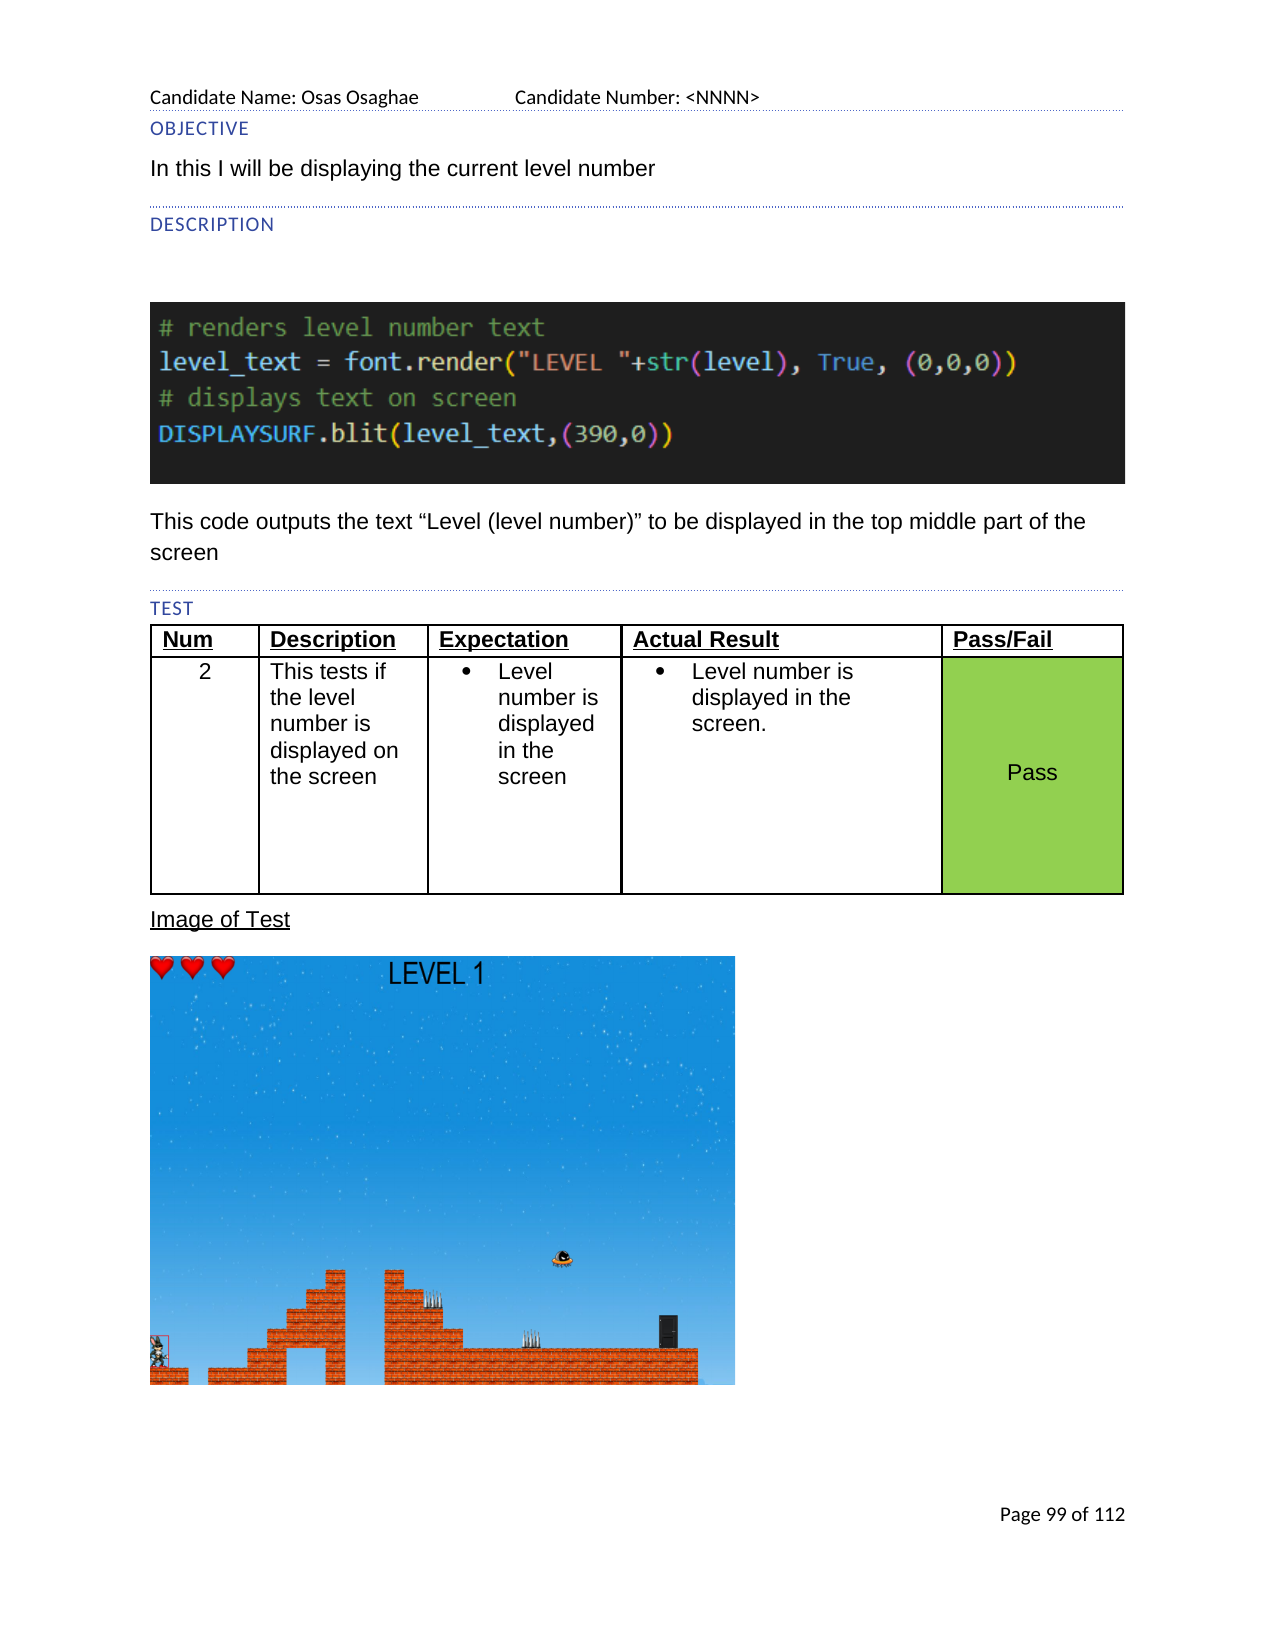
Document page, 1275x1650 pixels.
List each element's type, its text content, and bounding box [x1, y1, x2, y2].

text Image of Test [150, 906, 1125, 932]
picture [150, 302, 1125, 484]
subtitle Objective [150, 109, 1125, 141]
table_cell Pass [943, 658, 1122, 893]
subtitle Test [150, 589, 1125, 621]
table_cell This tests if the level number is displayed on the screen [260, 658, 427, 893]
table_header Expectation [429, 626, 620, 656]
subtitle Description [150, 206, 1125, 237]
table_header Actual Result [623, 626, 941, 656]
text In this I will be displaying the current level number [150, 155, 1125, 181]
table_cell 2 [152, 658, 258, 893]
table_cell Level number is displayed in the screen [429, 658, 620, 893]
table_cell Level number is displayed in the screen. [623, 658, 941, 893]
table_header Description [260, 626, 427, 656]
picture [150, 956, 736, 1385]
table_header Num [152, 626, 258, 656]
table_header Pass/Fail [943, 626, 1122, 656]
text This code outputs the text “Level (level number)” to be displayed in the top middle part of the screen [150, 508, 1125, 565]
